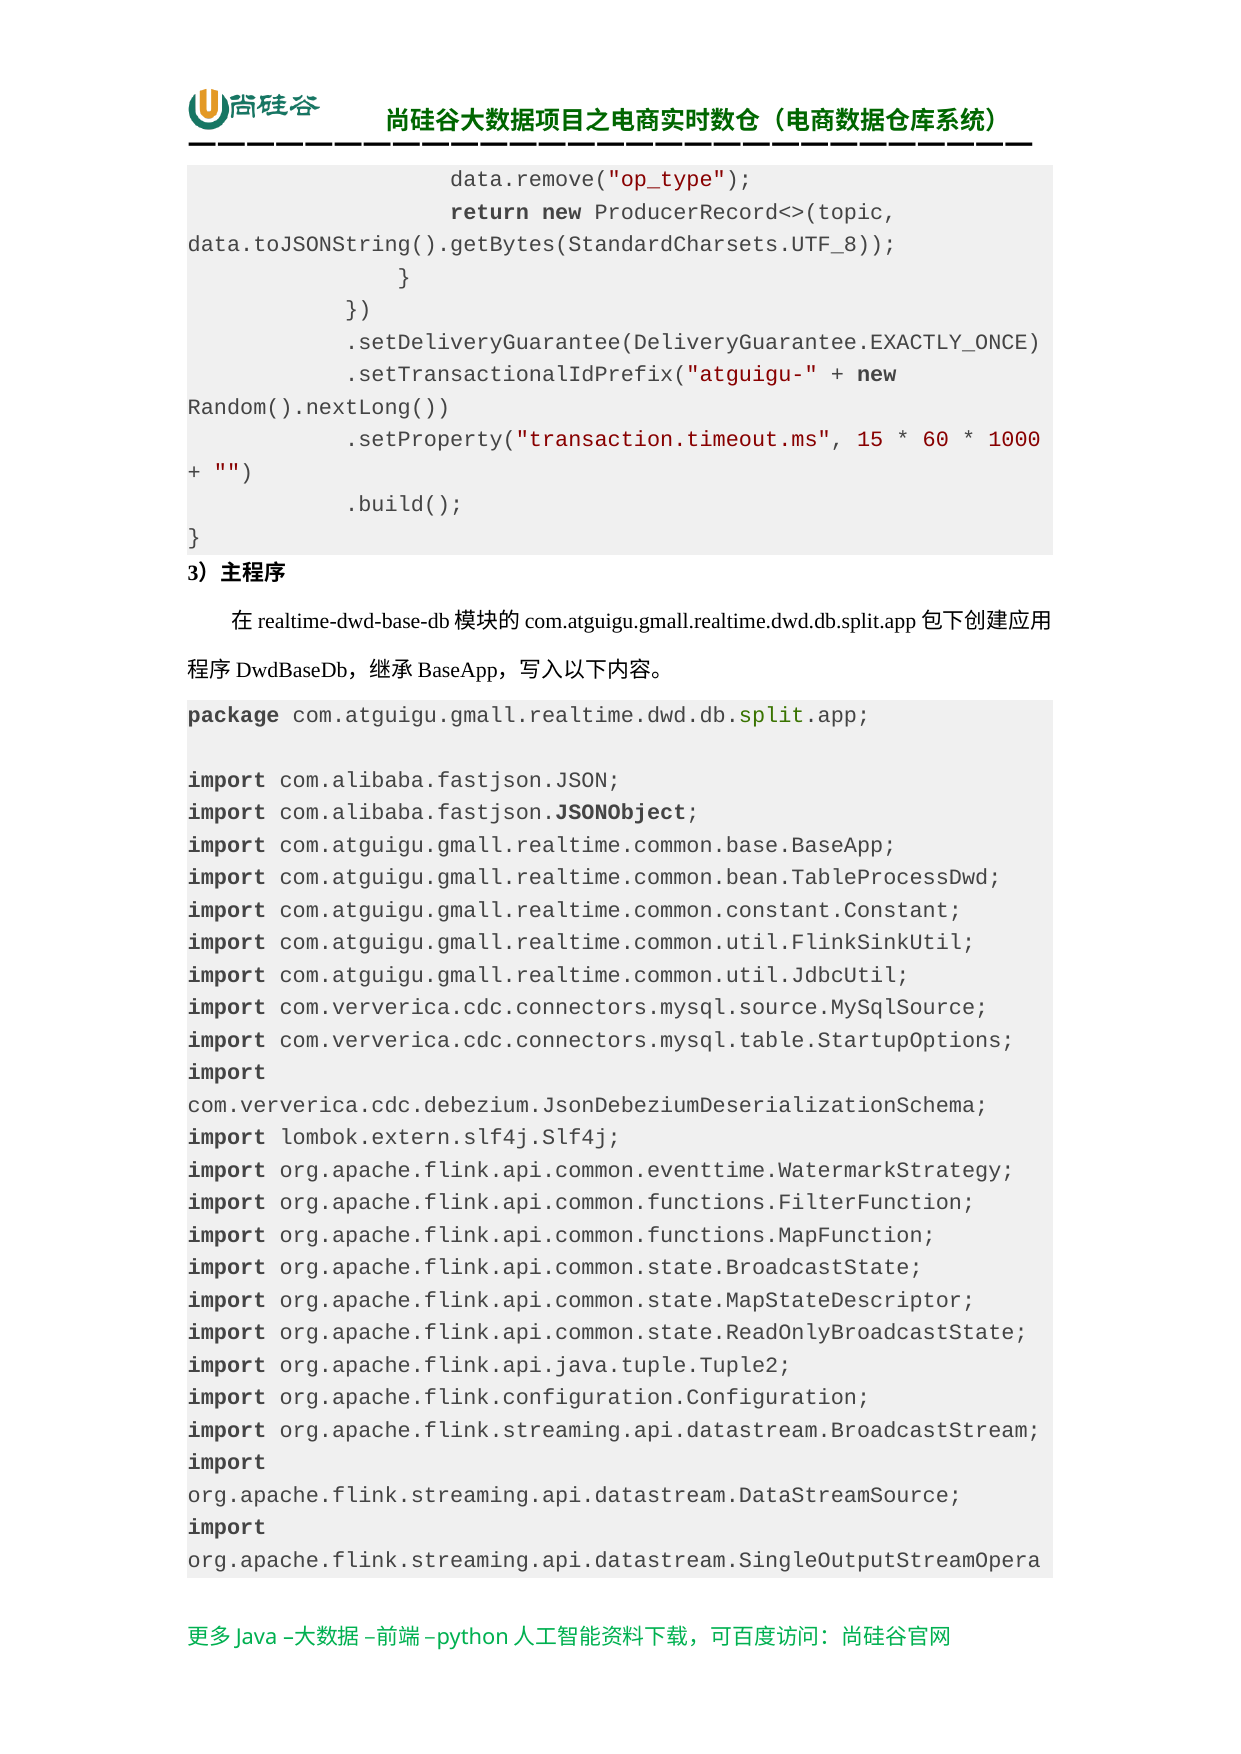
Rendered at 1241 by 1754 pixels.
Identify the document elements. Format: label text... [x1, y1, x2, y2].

text data.remove("op_type"); [187, 165, 1053, 197]
text .setTransactionalIdPrefix("atguigu-" + new Random().nextLong()) [187, 360, 1053, 425]
text return new ProducerRecord<>(topic, data.toJSONString().getBytes(StandardCharsets.UTF_8)); [187, 197, 1053, 262]
picture [187, 88, 320, 130]
text import com.alibaba.fastjson.JSON; [187, 765, 1053, 798]
text import com.ververica.cdc.connectors.mysql.source.MySqlSource; [187, 993, 1053, 1025]
text import org.apache.flink.configuration.Configuration; [187, 1383, 1053, 1415]
text 主程序 [187, 555, 1053, 587]
text import lombok.extern.slf4j.Slf4j; [187, 1123, 1053, 1155]
text }) [187, 295, 1053, 327]
text package com.atguigu.gmall.realtime.dwd.db.split.app; [187, 700, 1053, 733]
text import com.atguigu.gmall.realtime.common.util.JdbcUtil; [187, 960, 1053, 993]
text import com.atguigu.gmall.realtime.common.base.BaseApp; [187, 830, 1053, 863]
text import com.alibaba.fastjson.JSONObject; [187, 798, 1053, 830]
text import com.atguigu.gmall.realtime.common.bean.TableProcessDwd; [187, 863, 1053, 895]
text import com.atguigu.gmall.realtime.common.util.FlinkSinkUtil; [187, 928, 1053, 960]
text 在realtime-dwd-base-db模块的com.atguigu.gmall.realtime.dwd.db.split.app包下创建应用程序DwdBaseDb，继承BaseApp，写入以下内容。 [187, 603, 1053, 684]
text import org.apache.flink.api.java.tuple.Tuple2; [187, 1350, 1053, 1383]
text import org.apache.flink.api.common.functions.FilterFunction; [187, 1188, 1053, 1220]
text .setDeliveryGuarantee(DeliveryGuarantee.EXACTLY_ONCE) [187, 327, 1053, 360]
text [187, 1513, 1053, 1578]
text } [187, 262, 1053, 295]
text import org.apache.flink.streaming.api.datastream.BroadcastStream; [187, 1415, 1053, 1448]
text import com.atguigu.gmall.realtime.common.constant.Constant; [187, 895, 1053, 928]
text import org.apache.flink.api.common.state.MapStateDescriptor; [187, 1285, 1053, 1318]
text .build(); [187, 490, 1053, 522]
text import com.ververica.cdc.connectors.mysql.table.StartupOptions; [187, 1025, 1053, 1058]
text } [187, 522, 1053, 555]
text import org.apache.flink.streaming.api.datastream.DataStreamSource; [187, 1448, 1053, 1513]
text import org.apache.flink.api.common.state.ReadOnlyBroadcastState; [187, 1318, 1053, 1350]
text import org.apache.flink.api.common.functions.MapFunction; [187, 1220, 1053, 1253]
text .setProperty("transaction.timeout.ms", 15 * 60 * 1000 + "") [187, 425, 1053, 490]
text import com.ververica.cdc.debezium.JsonDebeziumDeserializationSchema; [187, 1058, 1053, 1123]
text import org.apache.flink.api.common.state.BroadcastState; [187, 1253, 1053, 1285]
text import org.apache.flink.api.common.eventtime.WatermarkStrategy; [187, 1155, 1053, 1188]
